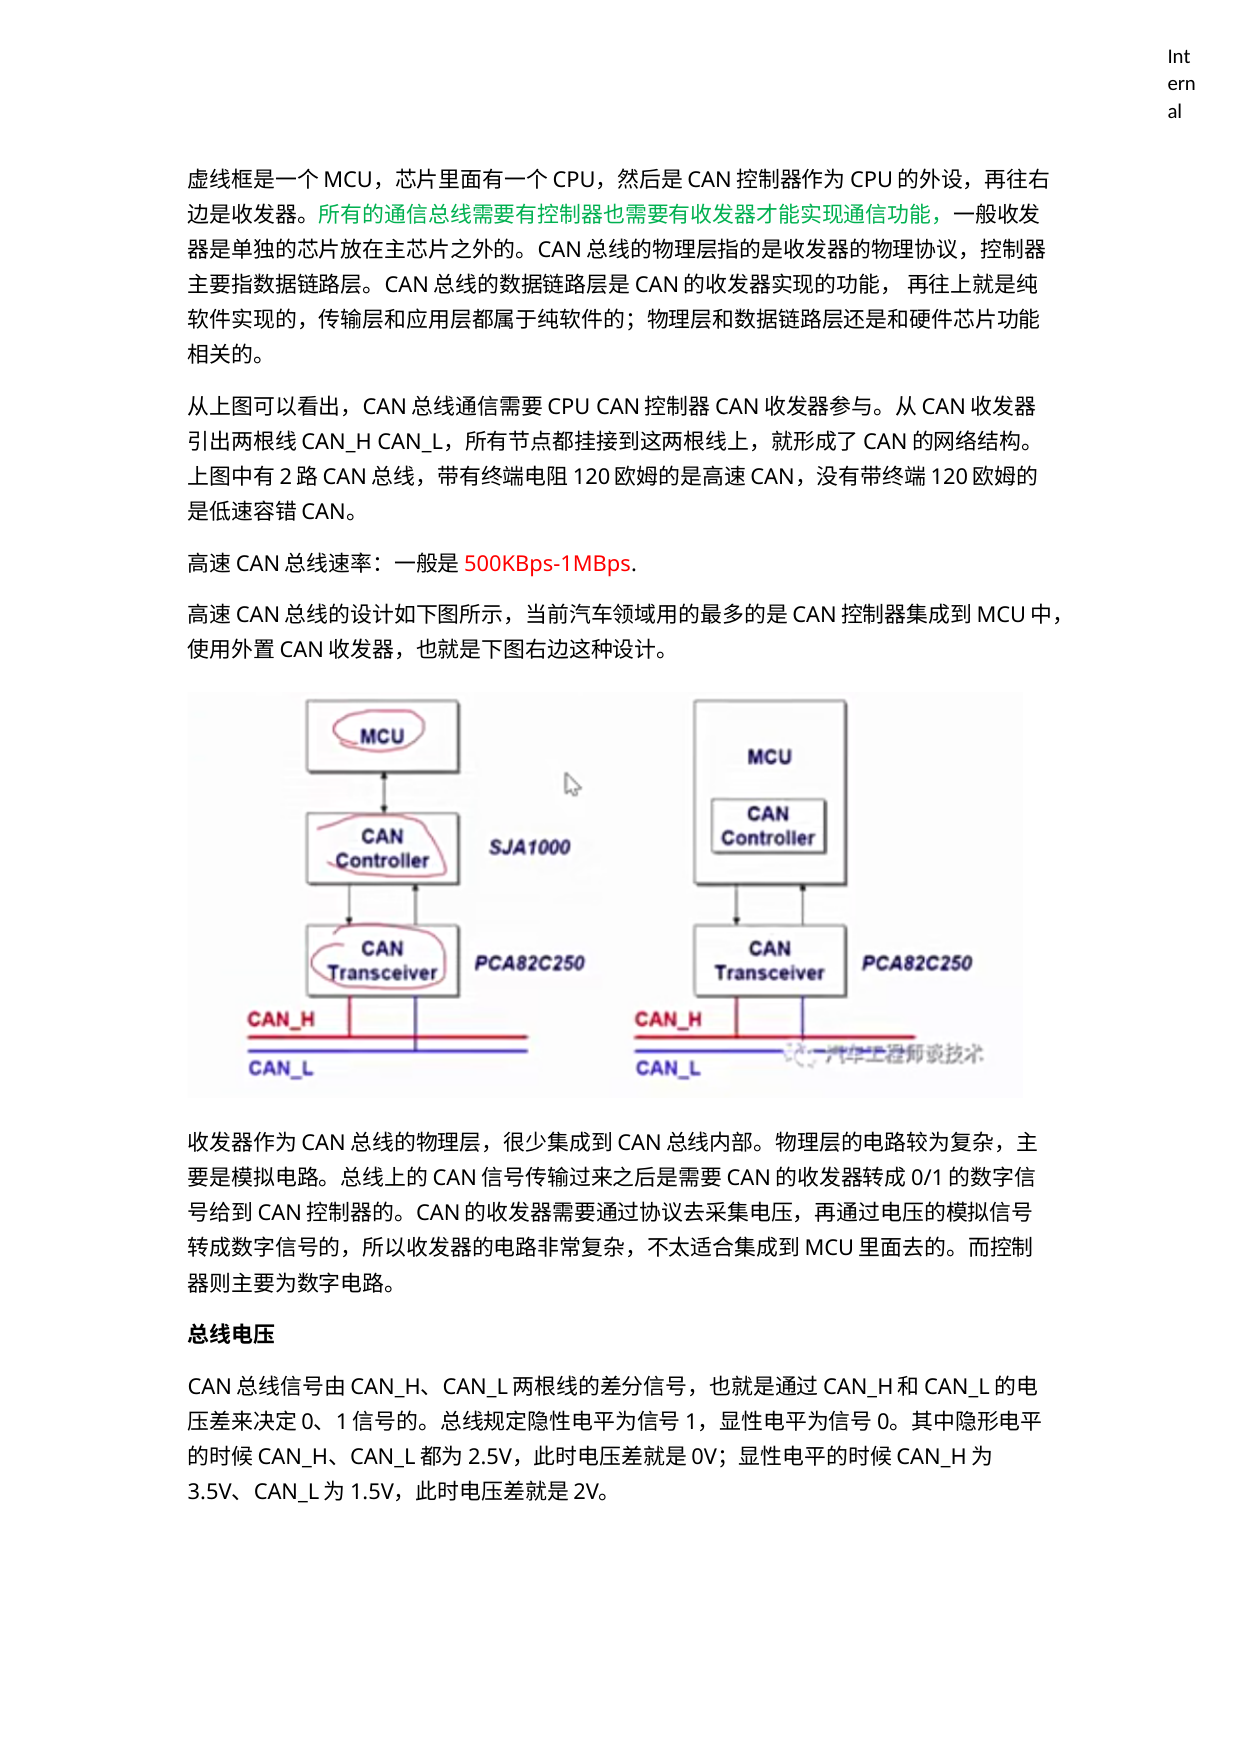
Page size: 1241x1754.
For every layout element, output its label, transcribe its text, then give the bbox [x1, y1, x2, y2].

text CAN总线信号由CAN_H、CAN_L两根线的差分信号，也就是通过CAN_H和CAN_L的电压差来决定0、1信号的。总线规定隐性电平为信号1，显性电平为信号0。其中隐形电平的时候CAN_H、CAN_L都为2.5V，此时电压差就是0V；显性电平的时候CAN_H为3.5V、CAN_L为1.5V，此时电压差就是2V。 [187, 1368, 1053, 1506]
text 高速CAN总线速率：一般是500KBps-1MBps. [187, 545, 1053, 578]
text 高速CAN总线的设计如下图所示，当前汽车领域用的最多的是CAN控制器集成到MCU中，使用外置CAN收发器，也就是下图右边这种设计。 [187, 597, 1053, 664]
text 总线电压 [187, 1317, 1053, 1349]
text 从上图可以看出，CAN总线通信需要CPU CAN控制器 CAN收发器参与。从CAN收发器引出两根线CAN_H CAN_L，所有节点都挂接到这两根线上，就形成了CAN的网络结构。上图中有2路CAN总线，带有终端电阻120欧姆的是高速CAN，没有带终端120欧姆的是低速容错CAN。 [187, 389, 1053, 526]
text 收发器作为CAN总线的物理层，很少集成到CAN总线内部。物理层的电路较为复杂，主要是模拟电路。总线上的CAN信号传输过来之后是需要CAN的收发器转成0/1的数字信号给到CAN控制器的。CAN的收发器需要通过协议去采集电压，再通过电压的模拟信号转成数字信号的，所以收发器的电路非常复杂，不太适合集成到MCU里面去的。而控制器则主要为数字电路。 [187, 1125, 1053, 1298]
text 虚线框是一个MCU，芯片里面有一个CPU，然后是CAN控制器作为CPU的外设，再往右边是收发器。所有的通信总线需要有控制器也需要有收发器才能实现通信功能，一般收发器是单独的芯片放在主芯片之外的。CAN总线的物理层指的是收发器的物理协议，控制器主要指数据链路层。CAN总线的数据链路层是CAN的收发器实现的功能， 再往上就是纯软件实现的，传输层和应用层都属于纯软件的；物理层和数据链路层还是和硬件芯片功能相关的。 [187, 162, 1053, 369]
picture [187, 692, 1023, 1098]
